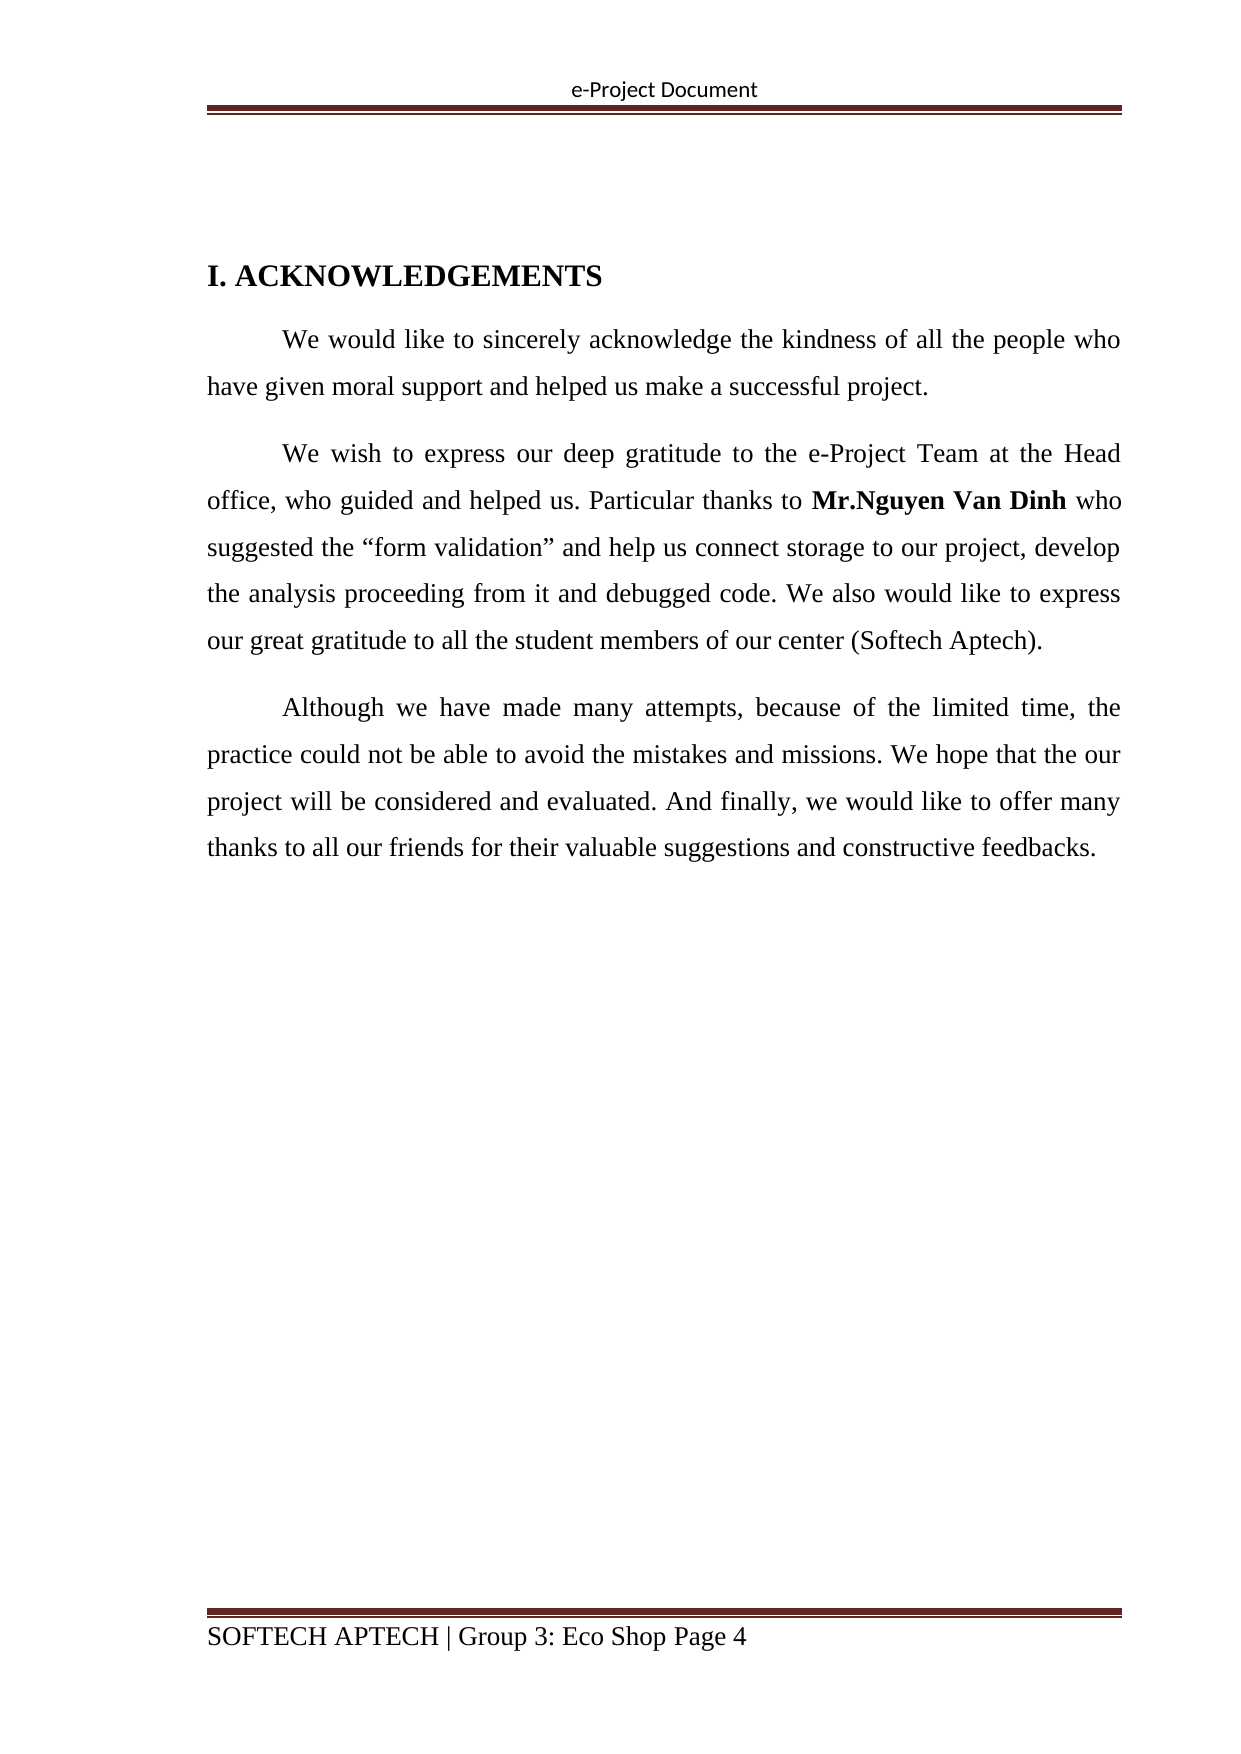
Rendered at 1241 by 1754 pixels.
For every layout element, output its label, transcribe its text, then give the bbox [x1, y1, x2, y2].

text We wish to express our deep gratitude to the e-Project Team at the Head office, who guided and helped us. Particular thanks to Mr.Nguyen Van Dinh who suggested the “form validation” and help us connect storage to our project, develop the analysis proceeding from it and debugged code. We also would like to express our great gratitude to all the student members of our center (Softech Aptech). [207, 437, 1122, 655]
text Although we have made many attempts, because of the limited time, the practice could not be able to avoid the mistakes and missions. We hope that the our project will be considered and evaluated. And finally, we would like to offer many thanks to all our friends for their valuable suggestions and constructive feedbacks. [207, 691, 1122, 863]
text We would like to sincerely acknowledge the kindness of all the people who have given moral support and helped us make a successful project. [207, 323, 1122, 401]
subtitle I. ACKNOWLEDGEMENTS [207, 257, 1122, 293]
